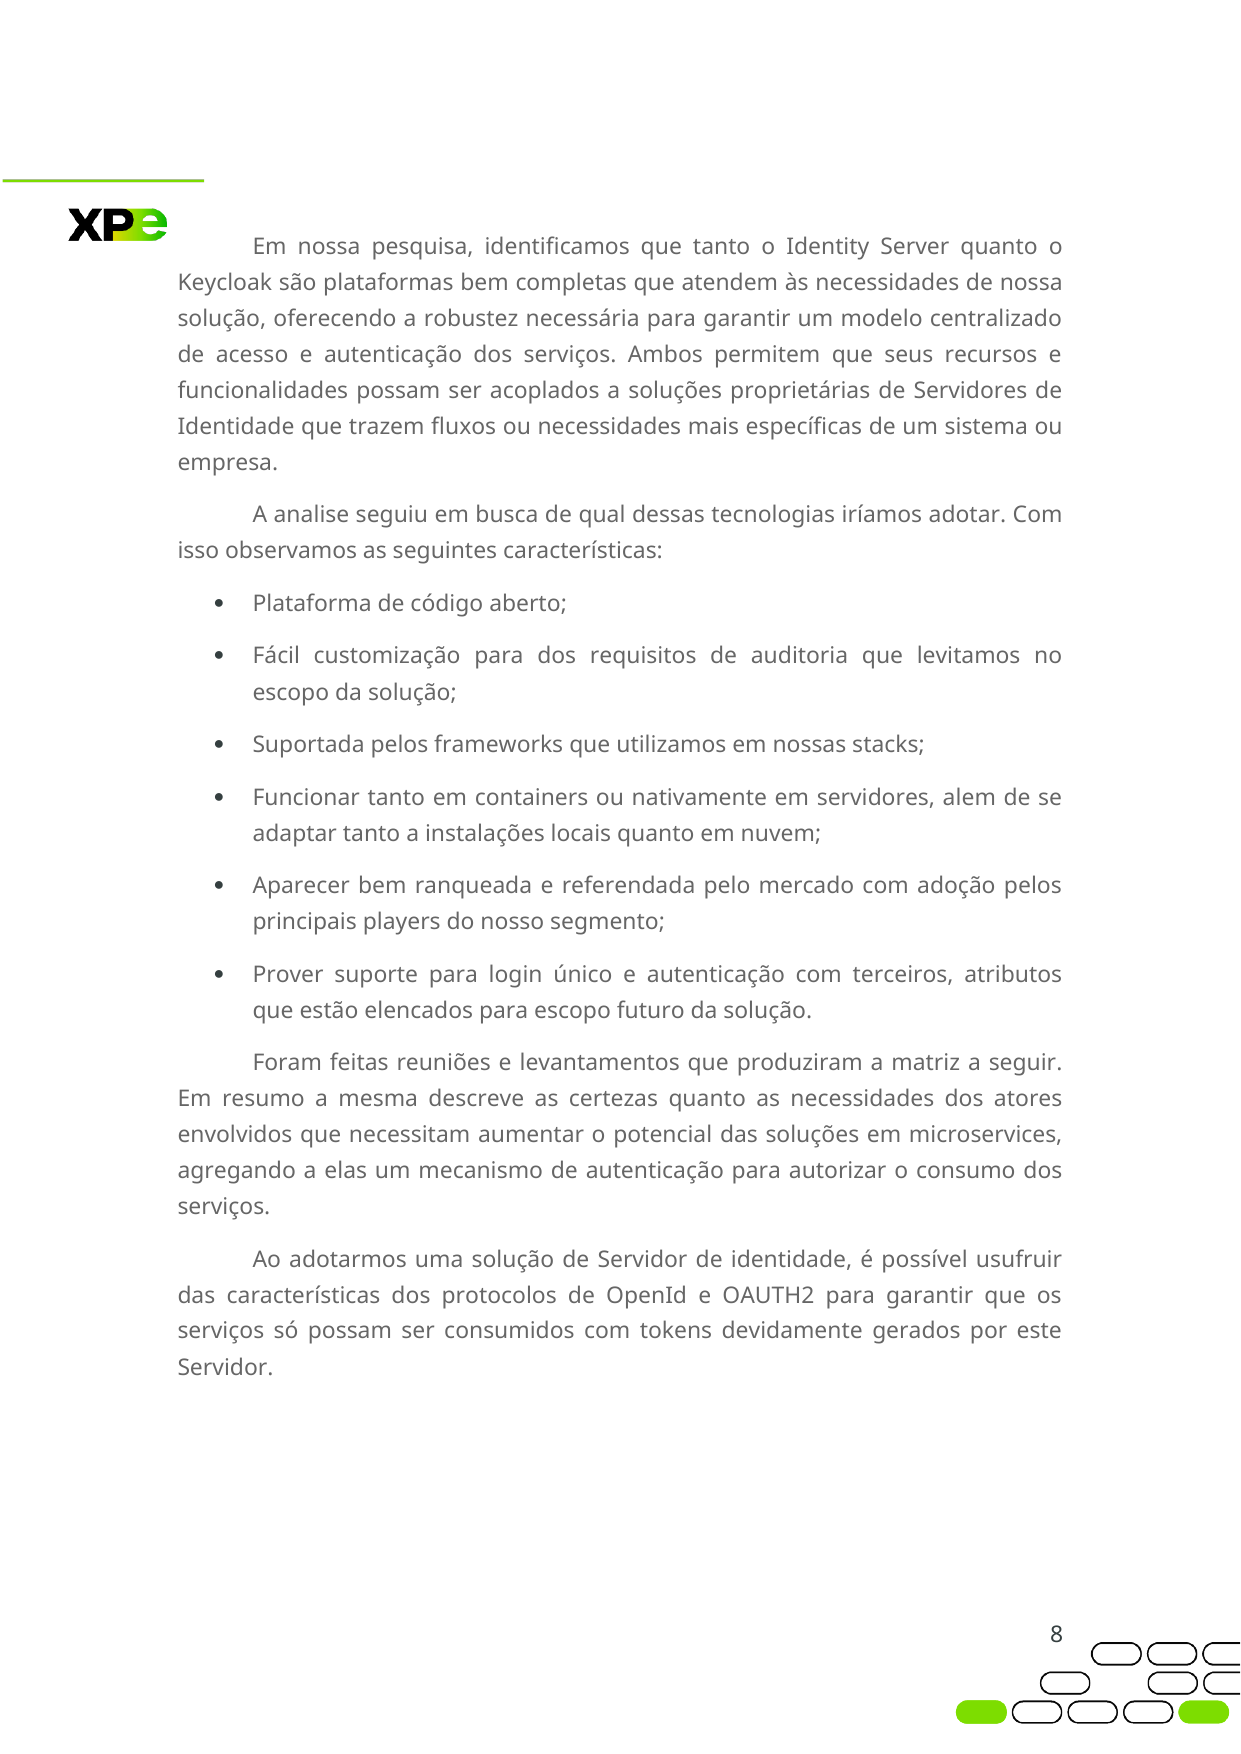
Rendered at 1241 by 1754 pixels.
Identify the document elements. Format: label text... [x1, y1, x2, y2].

list Aparecer bem ranqueada e referendada pelo mercado com adoção pelos principais players do nosso segmento; [215, 869, 1063, 936]
text Ao adotarmos uma solução de Servidor de identidade, é possível usufruir das características dos protocolos de OpenId e OAUTH2 para garantir que os serviços só possam ser consumidos com tokens devidamente gerados por este Servidor. [177, 1243, 1063, 1382]
list Plataforma de código aberto; [215, 587, 1063, 618]
list Fácil customização para dos requisitos de auditoria que levitamos no escopo da solução; [215, 639, 1063, 707]
list Funcionar tanto em containers ou nativamente em servidores, alem de se adaptar tanto a instalações locais quanto em nuvem; [215, 781, 1063, 848]
text A analise seguiu em busca de qual dessas tecnologias iríamos adotar. Com isso observamos as seguintes características: [177, 498, 1063, 566]
list Prover suporte para login único e autenticação com terceiros, atributos que estão elencados para escopo futuro da solução. [215, 958, 1063, 1025]
text Foram feitas reuniões e levantamentos que produziram a matriz a seguir. Em resumo a mesma descreve as certezas quanto as necessidades dos atores envolvidos que necessitam aumentar o potencial das soluções em microservices, agregando a elas um mecanismo de autenticação para autorizar o consumo dos serviços. [177, 1046, 1063, 1221]
text Em nossa pesquisa, identificamos que tanto o Identity Server quanto o Keycloak são plataformas bem completas que atendem às necessidades de nossa solução, oferecendo a robustez necessária para garantir um modelo centralizado de acesso e autenticação dos serviços. Ambos permitem que seus recursos e funcionalidades possam ser acoplados a soluções proprietárias de Servidores de Identidade que trazem fluxos ou necessidades mais específicas de um sistema ou empresa. [177, 230, 1063, 477]
picture [955, 1642, 1241, 1724]
picture [2, 176, 205, 273]
list Suportada pelos frameworks que utilizamos em nossas stacks; [215, 728, 1063, 759]
